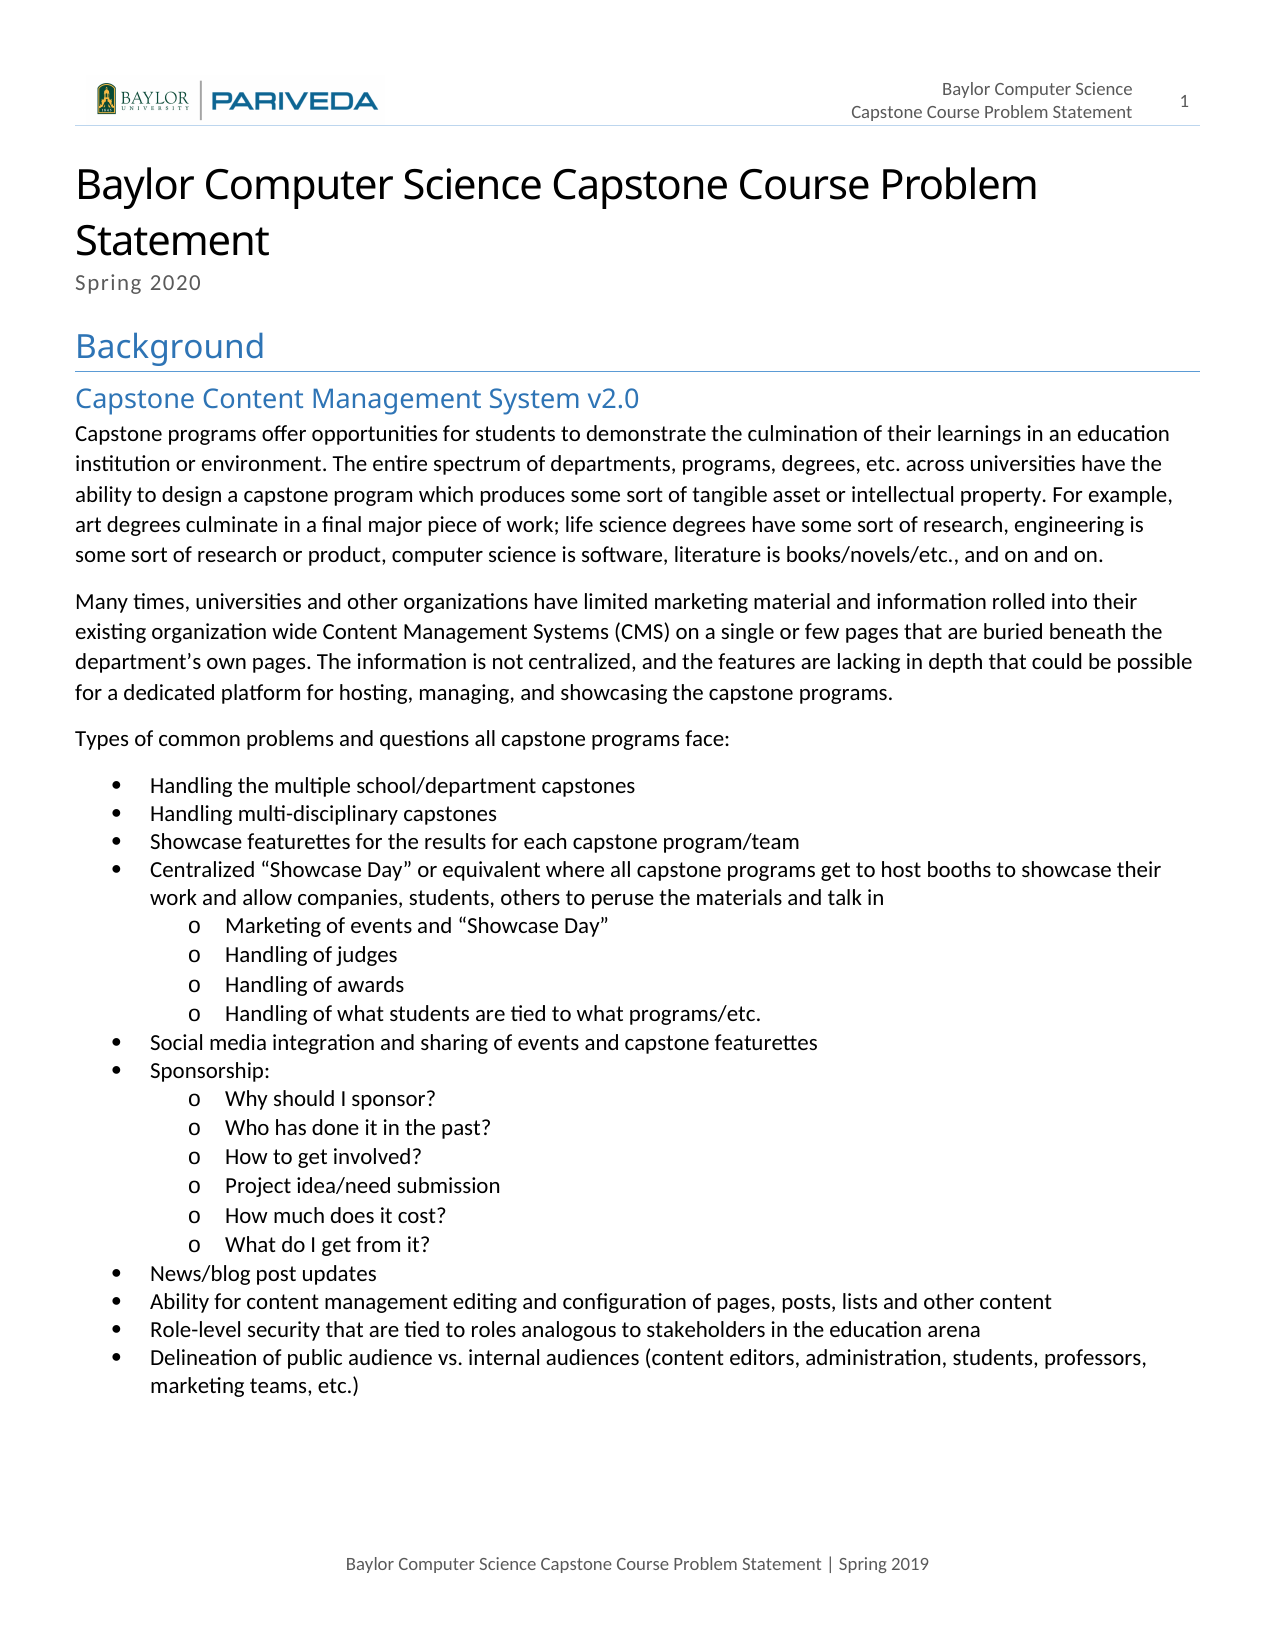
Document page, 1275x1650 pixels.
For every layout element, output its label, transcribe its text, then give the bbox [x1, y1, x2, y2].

list Social media integration and sharing of events and capstone featurettes [112, 1028, 1200, 1056]
list What do I get from it? [187, 1230, 1200, 1259]
title Baylor Computer Science Capstone Course Problem Statement [75, 154, 1200, 268]
list Handling of what students are tied to what programs/etc. [187, 999, 1200, 1028]
subtitle Capstone Content Management System v2.0 [75, 379, 1200, 416]
list Showcase featurettes for the results for each capstone program/team [112, 827, 1200, 855]
subtitle Background [75, 323, 1200, 371]
list Ability for content management editing and configuration of pages, posts, lists and other content [112, 1287, 1200, 1315]
list News/blog post updates [112, 1259, 1200, 1287]
list Delineation of public audience vs. internal audiences (content editors, administration, students, professors, marketing teams, etc.) [112, 1343, 1200, 1399]
text Many times, universities and other organizations have limited marketing material and information rolled into their existing organization wide Content Management Systems (CMS) on a single or few pages that are buried beneath the department’s own pages. The information is not centralized, and the features are lacking in depth that could be possible for a dedicated platform for hosting, managing, and showcasing the capstone programs. [75, 587, 1200, 706]
list Centralized “Showcase Day” or equivalent where all capstone programs get to host booths to showcase their work and allow companies, students, others to peruse the materials and talk in [112, 855, 1200, 911]
list Why should I sponsor? [187, 1084, 1200, 1113]
list Sponsorship: [112, 1056, 1200, 1084]
list Marketing of events and “Showcase Day” [187, 911, 1200, 941]
list Handling of awards [187, 970, 1200, 999]
text Types of common problems and questions all capstone programs face: [75, 724, 1200, 752]
list Project idea/need submission [187, 1172, 1200, 1201]
subtitle Spring 2020 [75, 268, 1200, 296]
list Role-level security that are tied to roles analogous to stakeholders in the education arena [112, 1315, 1200, 1343]
picture [86, 75, 386, 125]
list How to get involved? [187, 1142, 1200, 1172]
list Handling the multiple school/department capstones [112, 771, 1200, 799]
list Handling of judges [187, 941, 1200, 970]
list How much does it cost? [187, 1201, 1200, 1230]
text Capstone programs offer opportunities for students to demonstrate the culmination of their learnings in an education institution or environment. The entire spectrum of departments, programs, degrees, etc. across universities have the ability to design a capstone program which produces some sort of tangible asset or intellectual property. For example, art degrees culminate in a final major piece of work; life science degrees have some sort of research, engineering is some sort of research or product, computer science is software, literature is books/novels/etc., and on and on. [75, 419, 1200, 568]
list Who has done it in the past? [187, 1113, 1200, 1142]
list Handling multi-disciplinary capstones [112, 799, 1200, 827]
